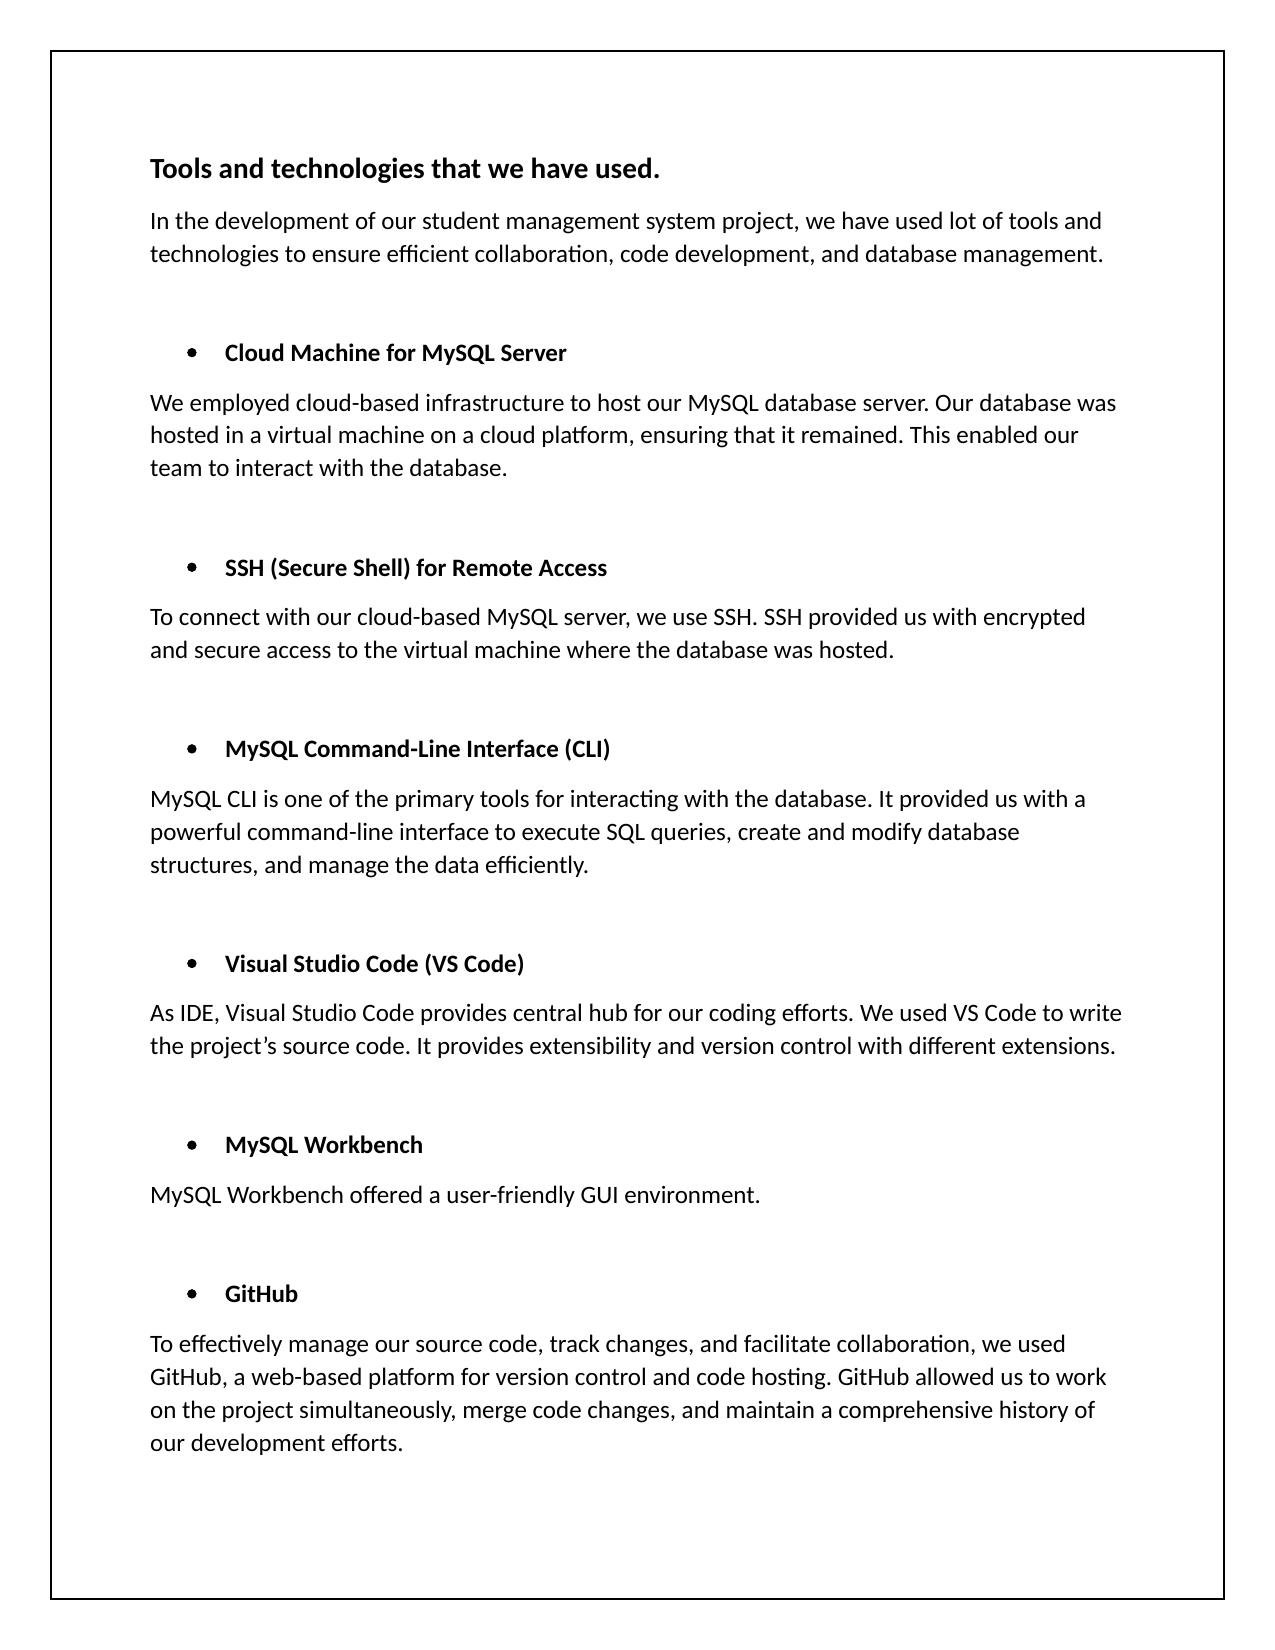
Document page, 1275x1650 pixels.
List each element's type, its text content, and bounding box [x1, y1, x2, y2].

list SSH (Secure Shell) for Remote Access [187, 552, 1125, 582]
text In the development of our student management system project, we have used lot of tools and technologies to ensure efficient collaboration, code development, and database management. [150, 205, 1125, 268]
list MySQL Workbench [187, 1130, 1125, 1160]
list Visual Studio Code (VS Code) [187, 948, 1125, 978]
text Tools and technologies that we have used. [150, 150, 1125, 186]
text MySQL CLI is one of the primary tools for interacting with the database. It provided us with a powerful command-line interface to execute SQL queries, create and modify database structures, and manage the data efficiently. [150, 783, 1125, 879]
text As IDE, Visual Studio Code provides central hub for our coding efforts. We used VS Code to write the project’s source code. It provides extensibility and version control with different extensions. [150, 998, 1125, 1061]
text To connect with our cloud-based MySQL server, we use SSH. SSH provided us with encrypted and secure access to the virtual machine where the database was hosted. [150, 601, 1125, 665]
text To effectively manage our source code, track changes, and facilitate collaboration, we used GitHub, a web-based platform for version control and code hosting. GitHub allowed us to work on the project simultaneously, merge code changes, and maintain a comprehensive history of our development efforts. [150, 1328, 1125, 1457]
list Cloud Machine for MySQL Server [187, 337, 1125, 368]
text We employed cloud-based infrastructure to host our MySQL database server. Our database was hosted in a virtual machine on a cloud platform, ensuring that it remained. This enabled our team to interact with the database. [150, 387, 1125, 483]
list GitHub [187, 1278, 1125, 1309]
text MySQL Workbench offered a user-friendly GUI environment. [150, 1179, 1125, 1210]
list MySQL Command-Line Interface (CLI) [187, 733, 1125, 764]
